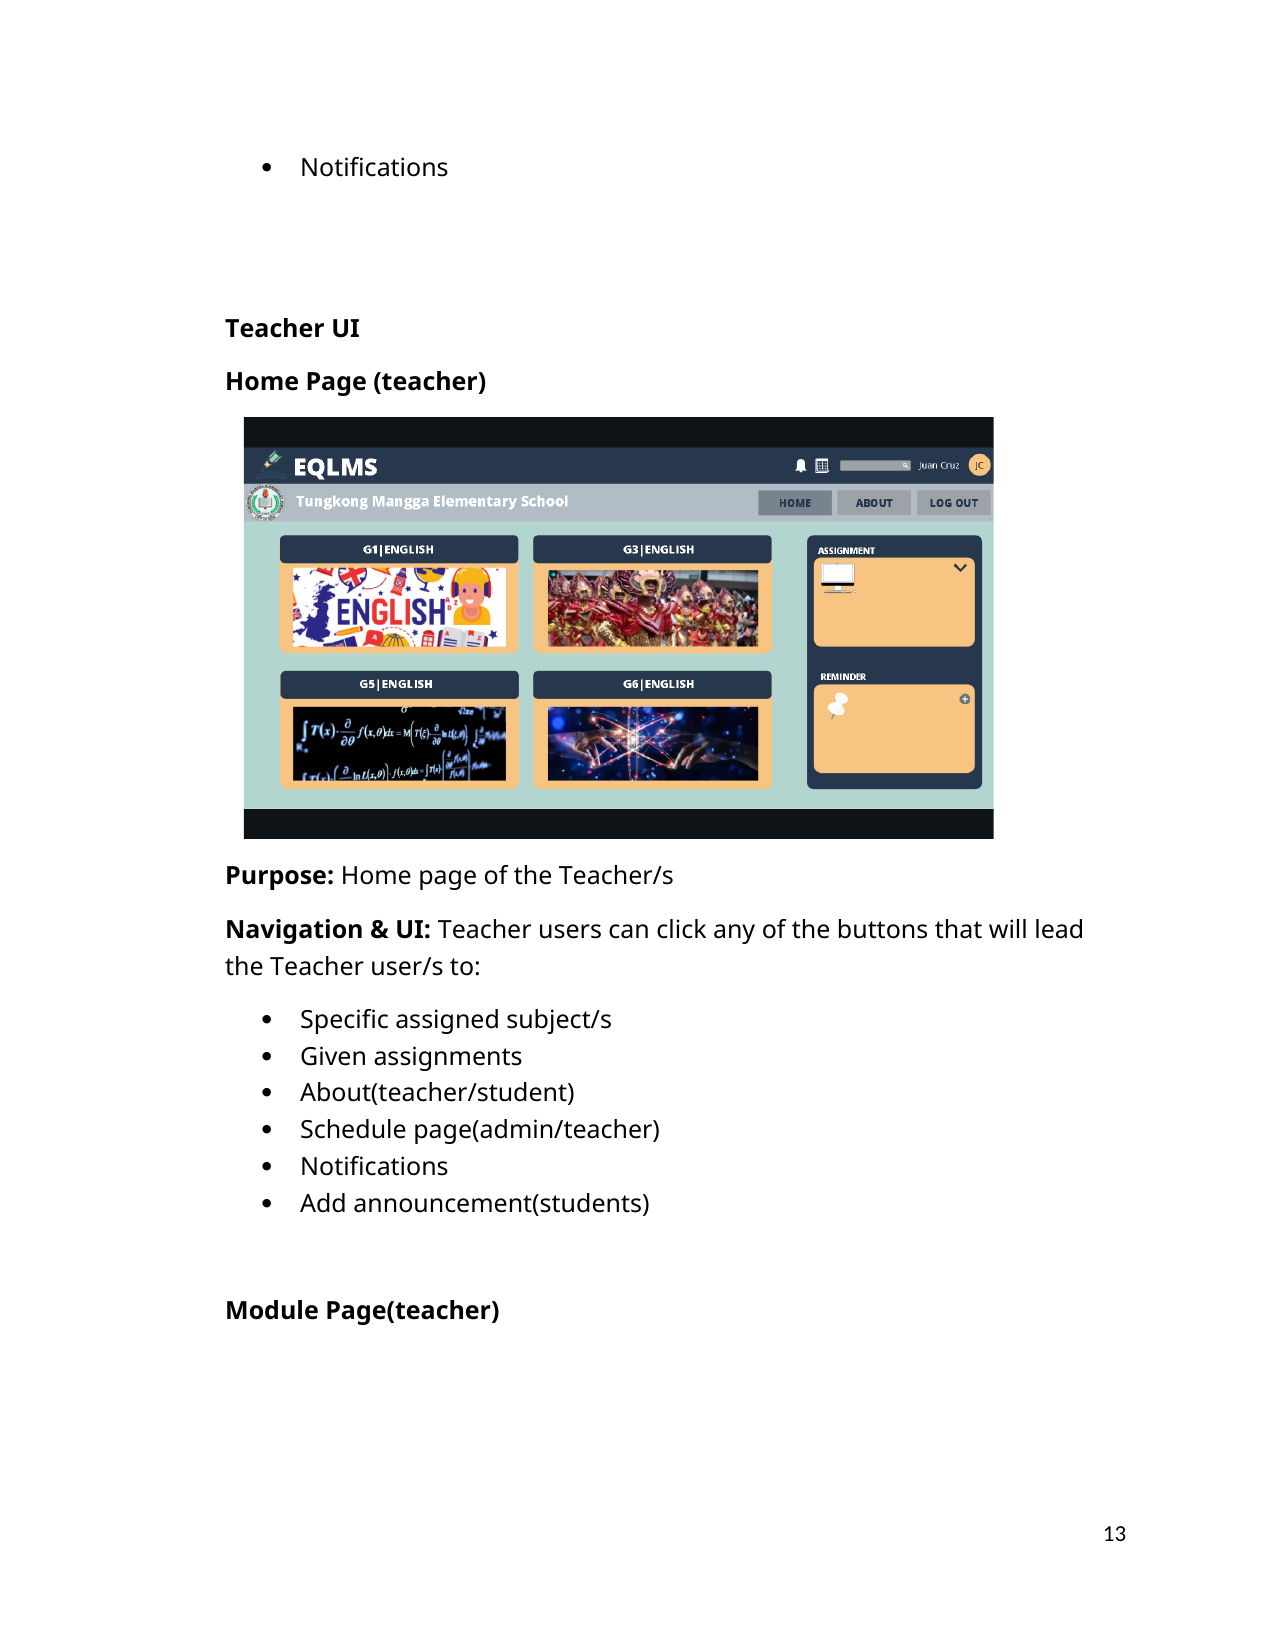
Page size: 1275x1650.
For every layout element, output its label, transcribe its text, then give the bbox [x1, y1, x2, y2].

list Specific assigned subject/s [262, 1002, 1125, 1036]
list About(teacher/student) [262, 1075, 1125, 1109]
list Given assignments [262, 1038, 1125, 1072]
text Purpose: Home page of the Teacher/s [225, 858, 1125, 892]
list Notifications [262, 150, 1125, 184]
text Home Page (teacher) [225, 364, 1125, 398]
list Notifications [262, 1149, 1125, 1183]
list Add announcement(students) [262, 1185, 1125, 1219]
text Module Page(teacher) [225, 1292, 1125, 1326]
list Schedule page(admin/teacher) [262, 1112, 1125, 1146]
text Teacher UI [225, 310, 1125, 344]
text Navigation & UI: Teacher users can click any of the buttons that will lead the Teacher user/s to: [225, 911, 1125, 982]
